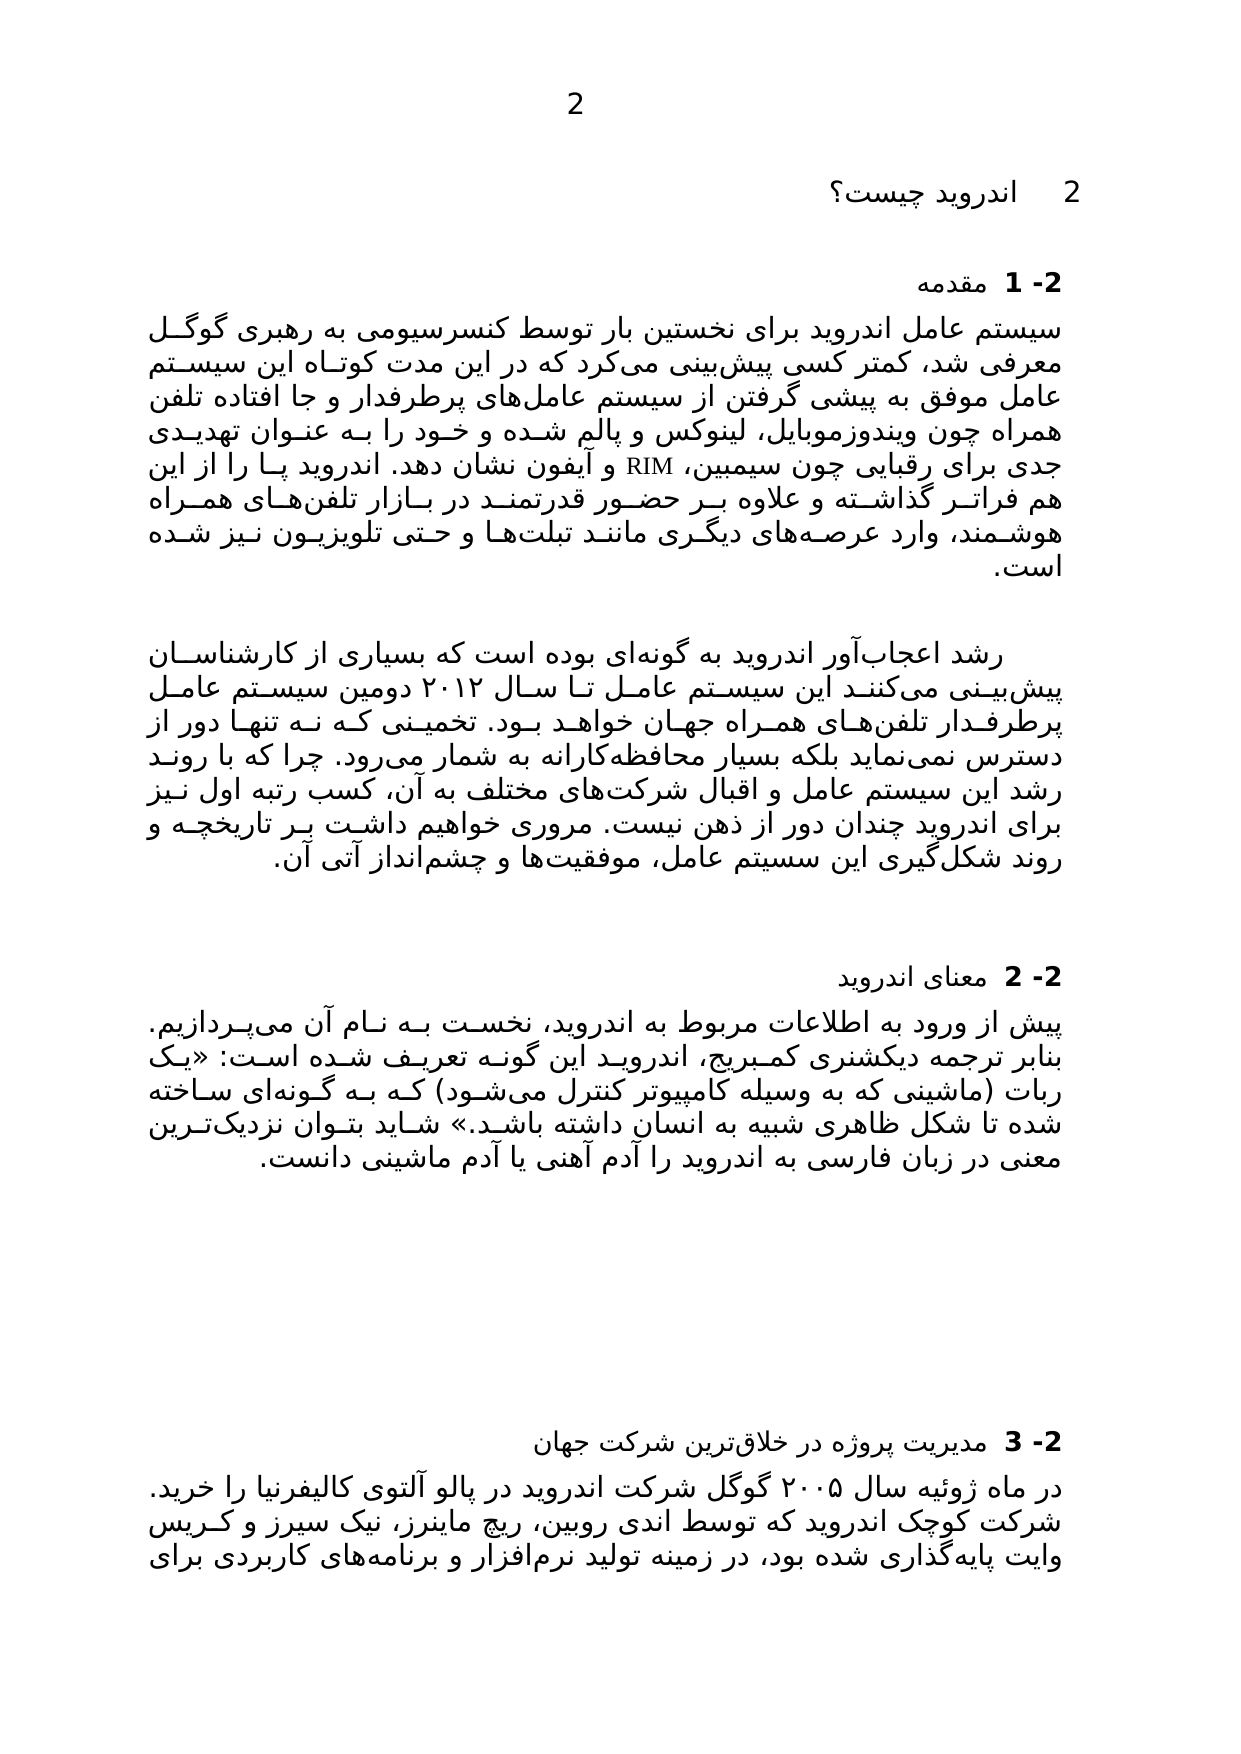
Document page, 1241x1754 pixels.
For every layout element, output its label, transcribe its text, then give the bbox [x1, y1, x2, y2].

text پیش از ورود به اطلاعات مربوط به اندروید، نخست به نام آن می‌پردازیم. بنابر ترجمه دیکشنری کمبریج، اندروید این گونه تعریف شده است: «یک ربات (ماشینی که به وسیله کامپیوتر کنترل می‌شود) که به گونه‌ای ساخته شده تا شکل ظاهری شبیه به انسان داشته باشد.» شاید بتوان نزدیک‌ترین معنی در زبان فارسی به اندروید را آدم آهنی یا آدم ماشینی دانست. [148, 1005, 1063, 1175]
text رشد اعجاب‌آور اندروید به گونه‌ای بوده است که بسیاری از کارشناسان پیش‌بینی می‌کنند این سیستم عامل تا سال ۲۰۱۲ دومین سیستم عامل پرطرفدار تلفن‌های همراه جهان خواهد بود. تخمینی که نه تنها دور از دسترس نمی‌نماید بلکه بسیار محافظه‌کارانه به شمار می‌رود. چرا که با روند رشد این سیستم عامل و اقبال شرکت‌های مختلف به آن، کسب رتبه اول نیز برای اندروید چندان دور از ذهن نیست. مروری خواهیم داشت بر تاریخچه و روند شکل‌گیری این سسیتم عامل، موفقیت‌ها و چشم‌انداز آتی آن. [148, 637, 1063, 874]
subtitle مقدمه [148, 267, 1033, 299]
text سیستم عامل اندروید برای نخستین بار توسط کنسرسیومی به رهبری گوگل معرفی شد، کمتر کسی پیش‌بینی می‌کرد که در این مدت کوتاه این سیستم عامل موفق به پیشی گرفتن از سیستم عامل‌های پرطرفدار و جا افتاده‌ تلفن همراه چون ویندوزموبایل، لینوکس و پالم شده و خود را به عنوان تهدیدی جدی برای رقبایی چون سیمبین، RIM و آیفون نشان دهد. اندروید پا را از این هم فراتر گذاشته و علاوه بر حضور قدرتمند در بازار تلفن‌های همراه هوشمند، وارد عرصه‌های دیگری مانند تبلت‌ها و حتی تلویزیون نیز شده است. [148, 311, 1063, 583]
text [148, 1471, 1063, 1572]
subtitle اندروید چیست؟ [148, 175, 1063, 209]
subtitle مدیریت پروژه در خلاق‌ترین شرکت جهان [148, 1426, 1033, 1458]
subtitle معنای اندروید [148, 961, 1033, 992]
